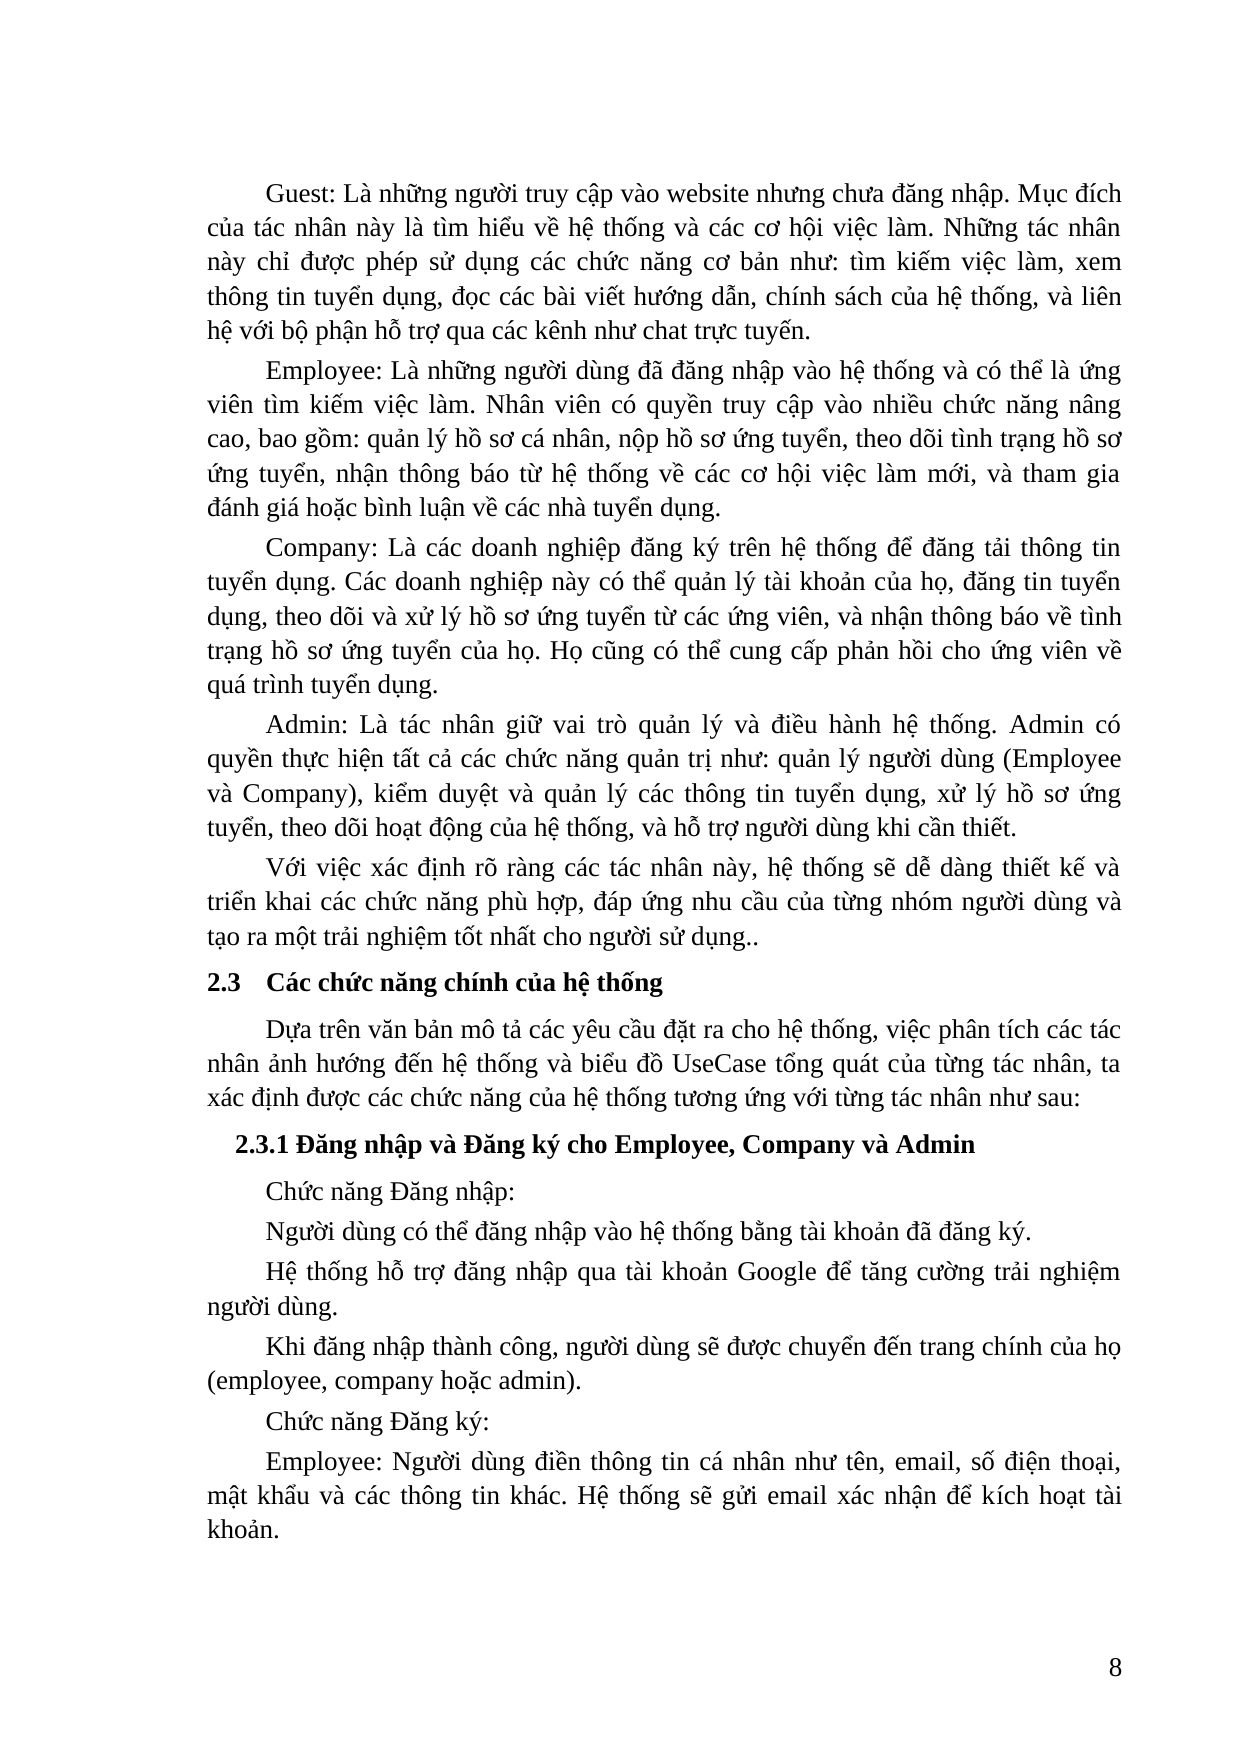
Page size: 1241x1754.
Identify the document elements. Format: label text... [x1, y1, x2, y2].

text Chức năng Đăng ký: [207, 1405, 1122, 1436]
text Hệ thống hỗ trợ đăng nhập qua tài khoản Google để tăng cường trải nghiệm người dùng. [207, 1256, 1122, 1321]
text Employee: Người dùng điền thông tin cá nhân như tên, email, số điện thoại, mật khẩu và các thông tin khác. Hệ thống sẽ gửi email xác nhận để kích hoạt tài khoản. [207, 1445, 1122, 1544]
text Khi đăng nhập thành công, người dùng sẽ được chuyển đến trang chính của họ (employee, company hoặc admin). [207, 1330, 1122, 1395]
text Guest: Là những người truy cập vào website nhưng chưa đăng nhập. Mục đích của tác nhân này là tìm hiểu về hệ thống và các cơ hội việc làm. Những tác nhân này chỉ được phép sử dụng các chức năng cơ bản như: tìm kiếm việc làm, xem thông tin tuyển dụng, đọc các bài viết hướng dẫn, chính sách của hệ thống, và liên hệ với bộ phận hỗ trợ qua các kênh như chat trực tuyến. [207, 177, 1122, 345]
text Company: Là các doanh nghiệp đăng ký trên hệ thống để đăng tải thông tin tuyển dụng. Các doanh nghiệp này có thể quản lý tài khoản của họ, đăng tin tuyển dụng, theo dõi và xử lý hồ sơ ứng tuyển từ các ứng viên, và nhận thông báo về tình trạng hồ sơ ứng tuyển của họ. Họ cũng có thể cung cấp phản hồi cho ứng viên về quá trình tuyển dụng. [207, 531, 1122, 699]
text Admin: Là tác nhân giữ vai trò quản lý và điều hành hệ thống. Admin có quyền thực hiện tất cả các chức năng quản trị như: quản lý người dùng (Employee và Company), kiểm duyệt và quản lý các thông tin tuyển dụng, xử lý hồ sơ ứng tuyển, theo dõi hoạt động của hệ thống, và hỗ trợ người dùng khi cần thiết. [207, 708, 1122, 842]
text Employee: Là những người dùng đã đăng nhập vào hệ thống và có thể là ứng viên tìm kiếm việc làm. Nhân viên có quyền truy cập vào nhiều chức năng nâng cao, bao gồm: quản lý hồ sơ cá nhân, nộp hồ sơ ứng tuyển, theo dõi tình trạng hồ sơ ứng tuyển, nhận thông báo từ hệ thống về các cơ hội việc làm mới, và tham gia đánh giá hoặc bình luận về các nhà tuyển dụng. [207, 354, 1122, 522]
subtitle Đăng nhập và Đăng ký cho Employee, Company và Admin [235, 1128, 1122, 1159]
text Với việc xác định rõ ràng các tác nhân này, hệ thống sẽ dễ dàng thiết kế và triển khai các chức năng phù hợp, đáp ứng nhu cầu của từng nhóm người dùng và tạo ra một trải nghiệm tốt nhất cho người sử dụng.. [207, 851, 1122, 951]
text Dựa trên văn bản mô tả các yêu cầu đặt ra cho hệ thống, việc phân tích các tác nhân ảnh hướng đến hệ thống và biểu đồ UseCase tổng quát của từng tác nhân, ta xác định được các chức năng của hệ thống tương ứng với từng tác nhân như sau: [207, 1013, 1122, 1112]
text Chức năng Đăng nhập: [207, 1175, 1122, 1206]
subtitle Các chức năng chính của hệ thống [207, 966, 1122, 997]
text Người dùng có thể đăng nhập vào hệ thống bằng tài khoản đã đăng ký. [207, 1215, 1122, 1246]
